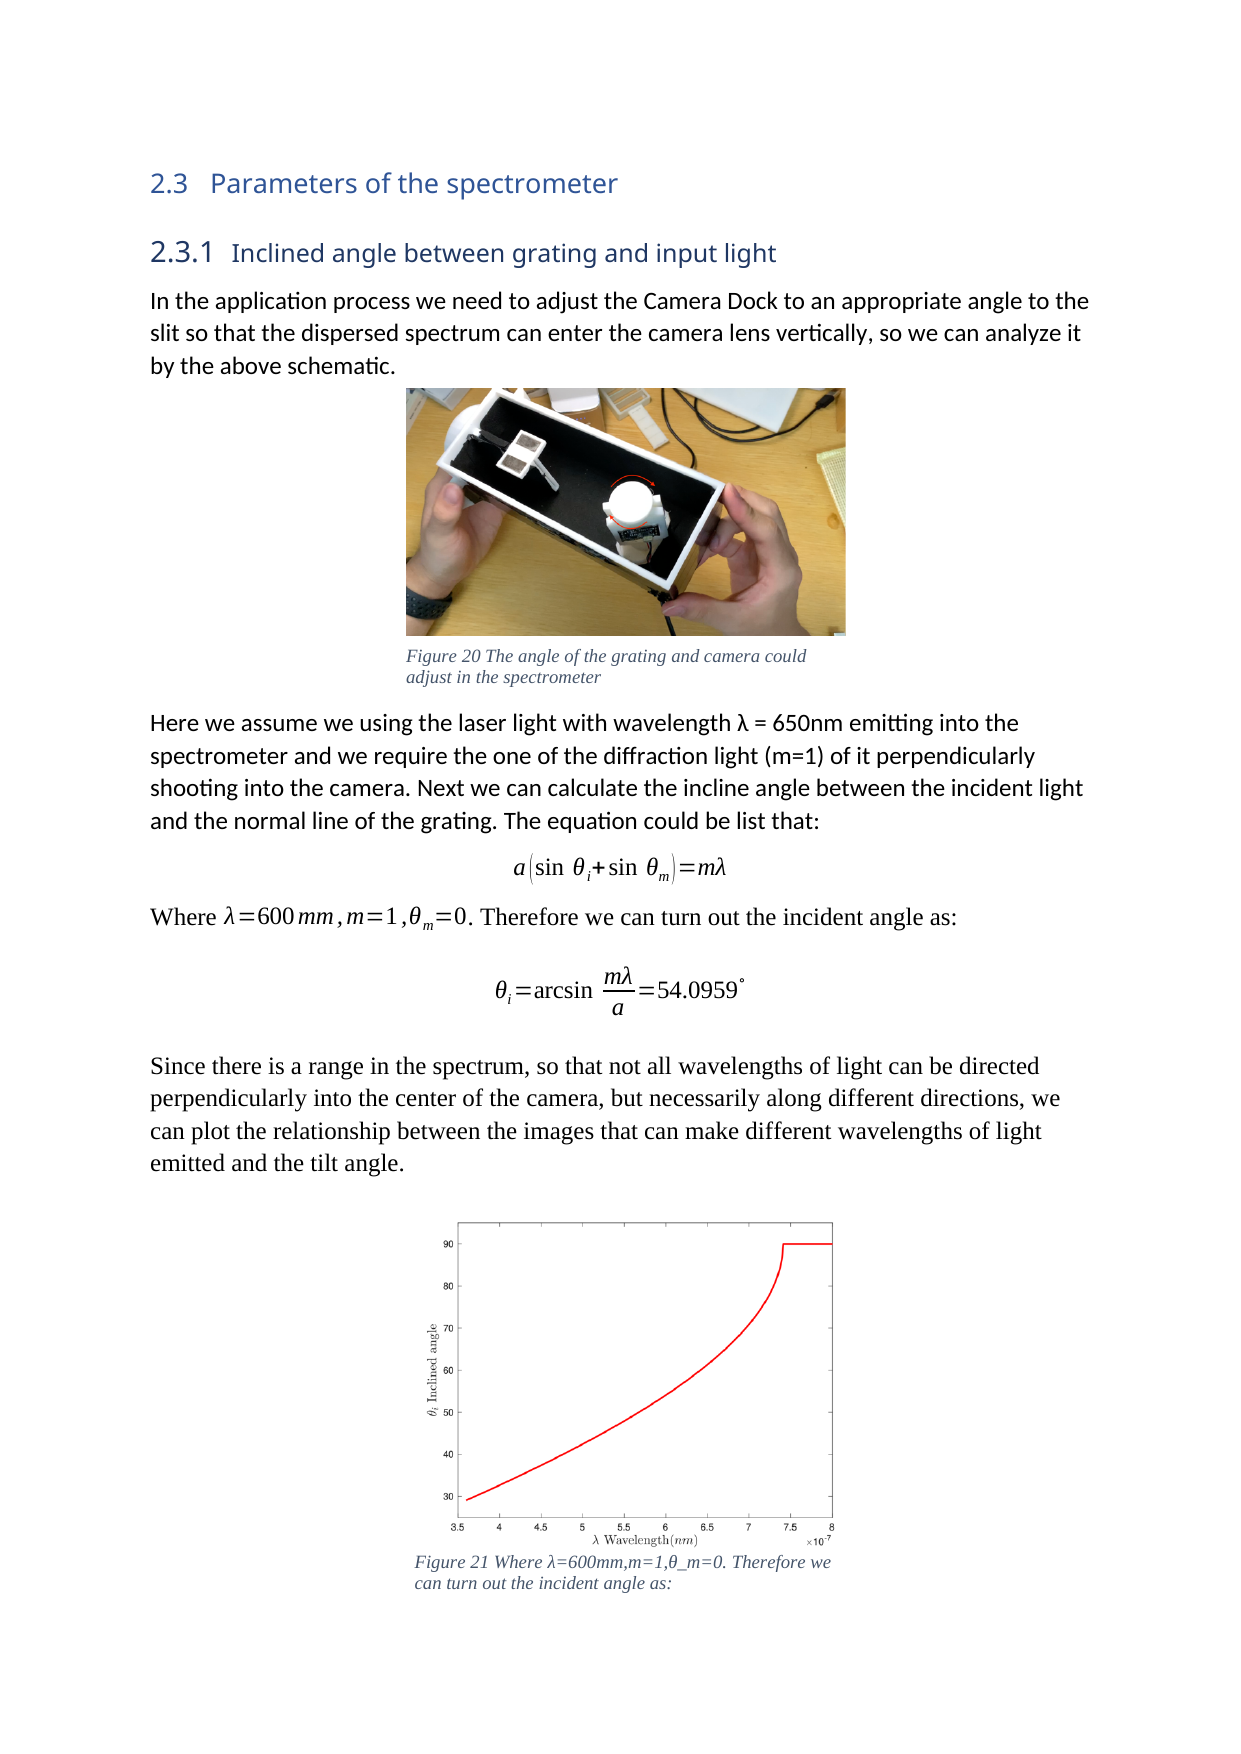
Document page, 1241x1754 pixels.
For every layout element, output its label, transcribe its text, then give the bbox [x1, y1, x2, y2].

text In the application process we need to adjust the Camera Dock to an appropriate angle to the slit so that the dispersed spectrum can enter the camera lens vertically, so we can analyze it by the above schematic. [150, 284, 1090, 382]
text Where . Therefore we can turn out the incident angle as: [150, 902, 1090, 934]
picture [414, 1209, 846, 1550]
subtitle Inclined angle between grating and input light [150, 219, 1090, 284]
subtitle Parameters of the spectrometer [150, 150, 1090, 215]
text Since there is a range in the spectrum, so that not all wavelengths of light can be directed perpendicularly into the center of the camera, but necessarily along different directions, we can plot the relationship between the images that can make different wavelengths of light emitted and the tilt angle. [150, 1049, 1090, 1179]
picture [406, 388, 846, 636]
